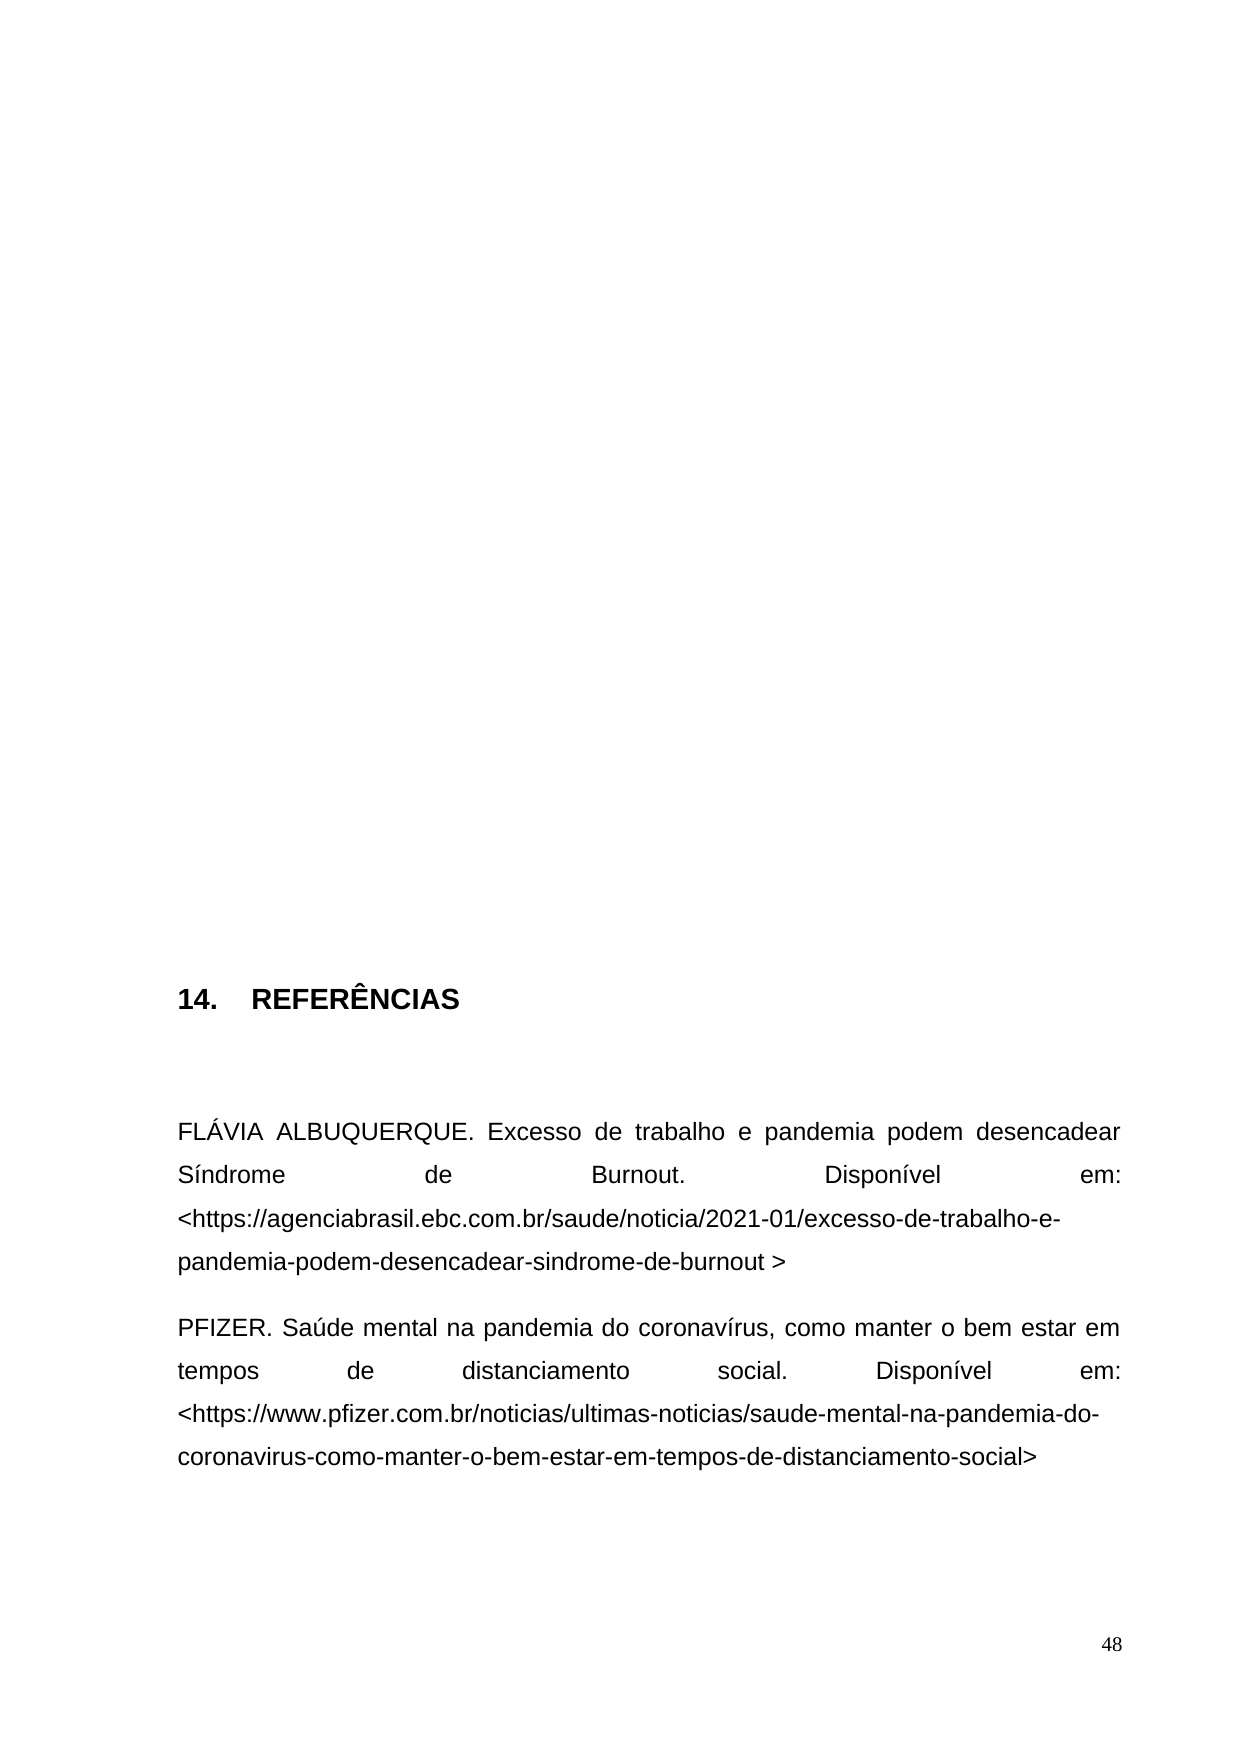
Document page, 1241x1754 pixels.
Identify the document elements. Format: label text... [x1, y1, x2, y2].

text FLÁVIA ALBUQUERQUE. Excesso de trabalho e pandemia podem desencadear Síndrome de Burnout. Disponível em: <https://agenciabrasil.ebc.com.br/saude/noticia/2021-01/excesso-de-trabalho-e-pandemia-podem-desencadear-sindrome-de-burnout > [177, 1117, 1122, 1275]
text PFIZER. Saúde mental na pandemia do coronavírus, como manter o bem estar em tempos de distanciamento social. Disponível em: <https://www.pfizer.com.br/noticias/ultimas-noticias/saude-mental-na-pandemia-do-coronavirus-como-manter-o-bem-estar-em-tempos-de-distanciamento-social> [177, 1313, 1122, 1471]
subtitle REFERÊNCIAS [177, 982, 1122, 1016]
